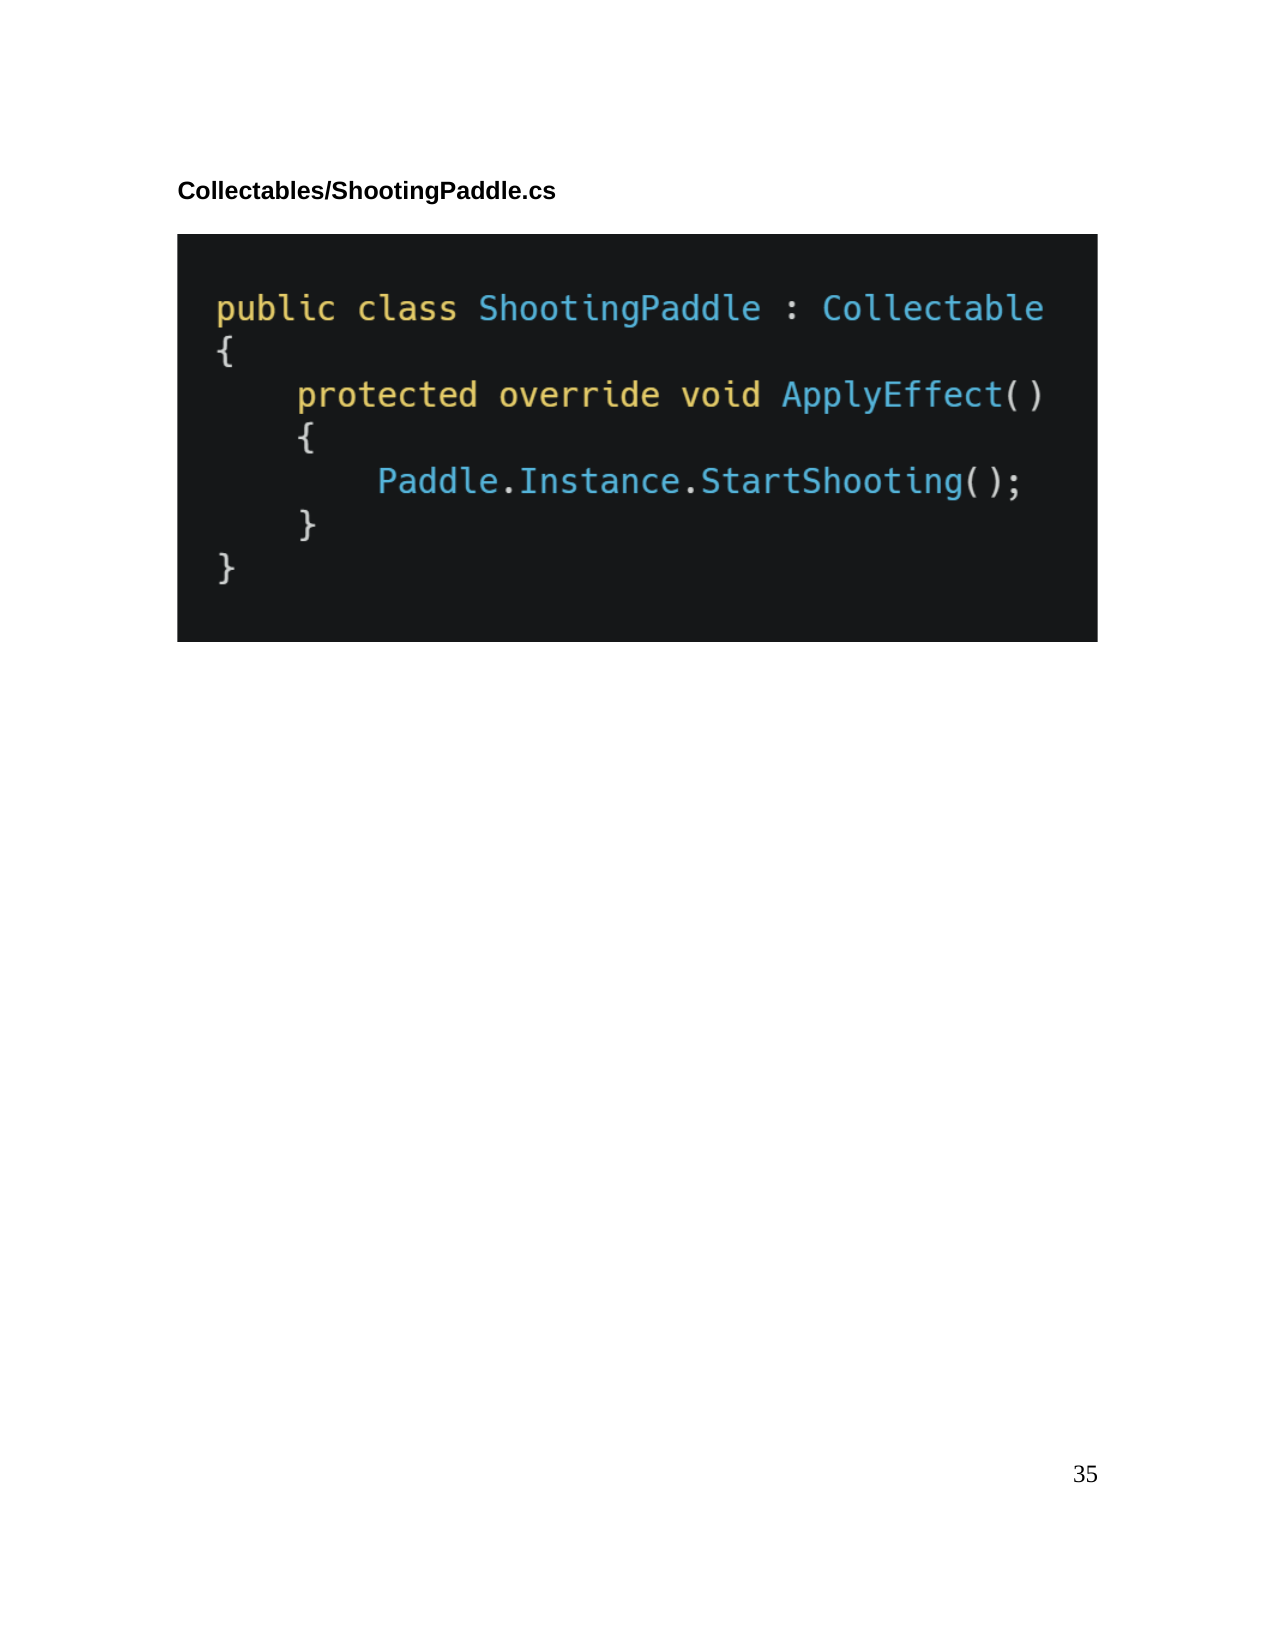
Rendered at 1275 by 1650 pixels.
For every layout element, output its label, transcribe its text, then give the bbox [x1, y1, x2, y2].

text Collectables/ShootingPaddle.cs [177, 176, 1098, 205]
picture [177, 234, 1098, 642]
